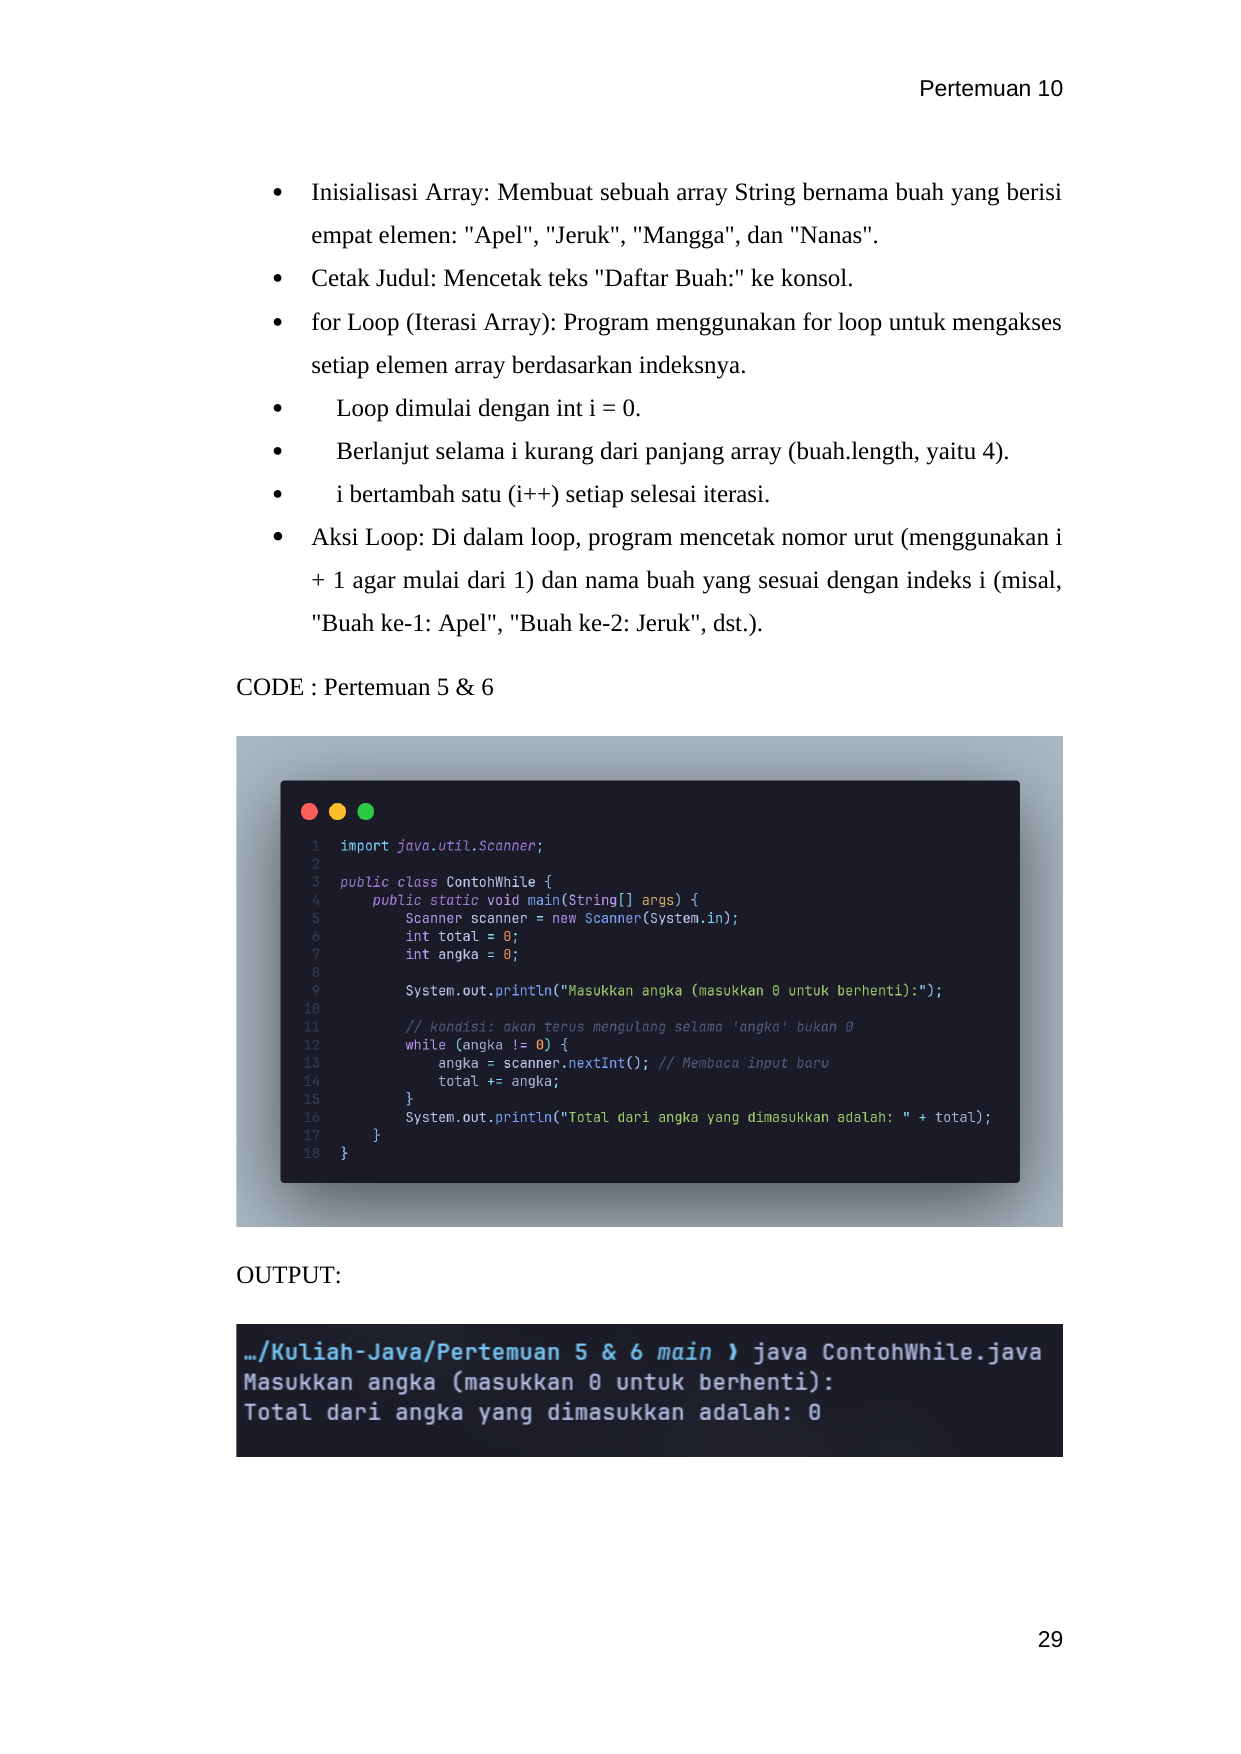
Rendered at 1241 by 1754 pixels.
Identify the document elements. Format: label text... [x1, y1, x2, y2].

list Loop dimulai dengan int i = 0. [274, 393, 1063, 422]
list for Loop (Iterasi Array): Program menggunakan for loop untuk mengakses setiap elemen array berdasarkan indeksnya. [274, 307, 1063, 378]
list Cetak Judul: Mencetak teks "Daftar Buah:" ke konsol. [274, 263, 1063, 292]
list Aksi Loop: Di dalam loop, program mencetak nomor urut (menggunakan i + 1 agar mulai dari 1) dan nama buah yang sesuai dengan indeks i (misal, "Buah ke-1: Apel", "Buah ke-2: Jeruk", dst.). [274, 522, 1063, 637]
list Berlanjut selama i kurang dari panjang array (buah.length, yaitu 4). [274, 436, 1063, 465]
text CODE : Pertemuan 5 & 6 [236, 672, 1063, 701]
list i bertambah satu (i++) setiap selesai iterasi. [274, 479, 1063, 508]
picture [236, 1324, 1063, 1457]
list Inisialisasi Array: Membuat sebuah array String bernama buah yang berisi empat elemen: "Apel", "Jeruk", "Mangga", dan "Nanas". [274, 177, 1063, 249]
text OUTPUT: [236, 1261, 1063, 1289]
picture [236, 736, 1063, 1227]
